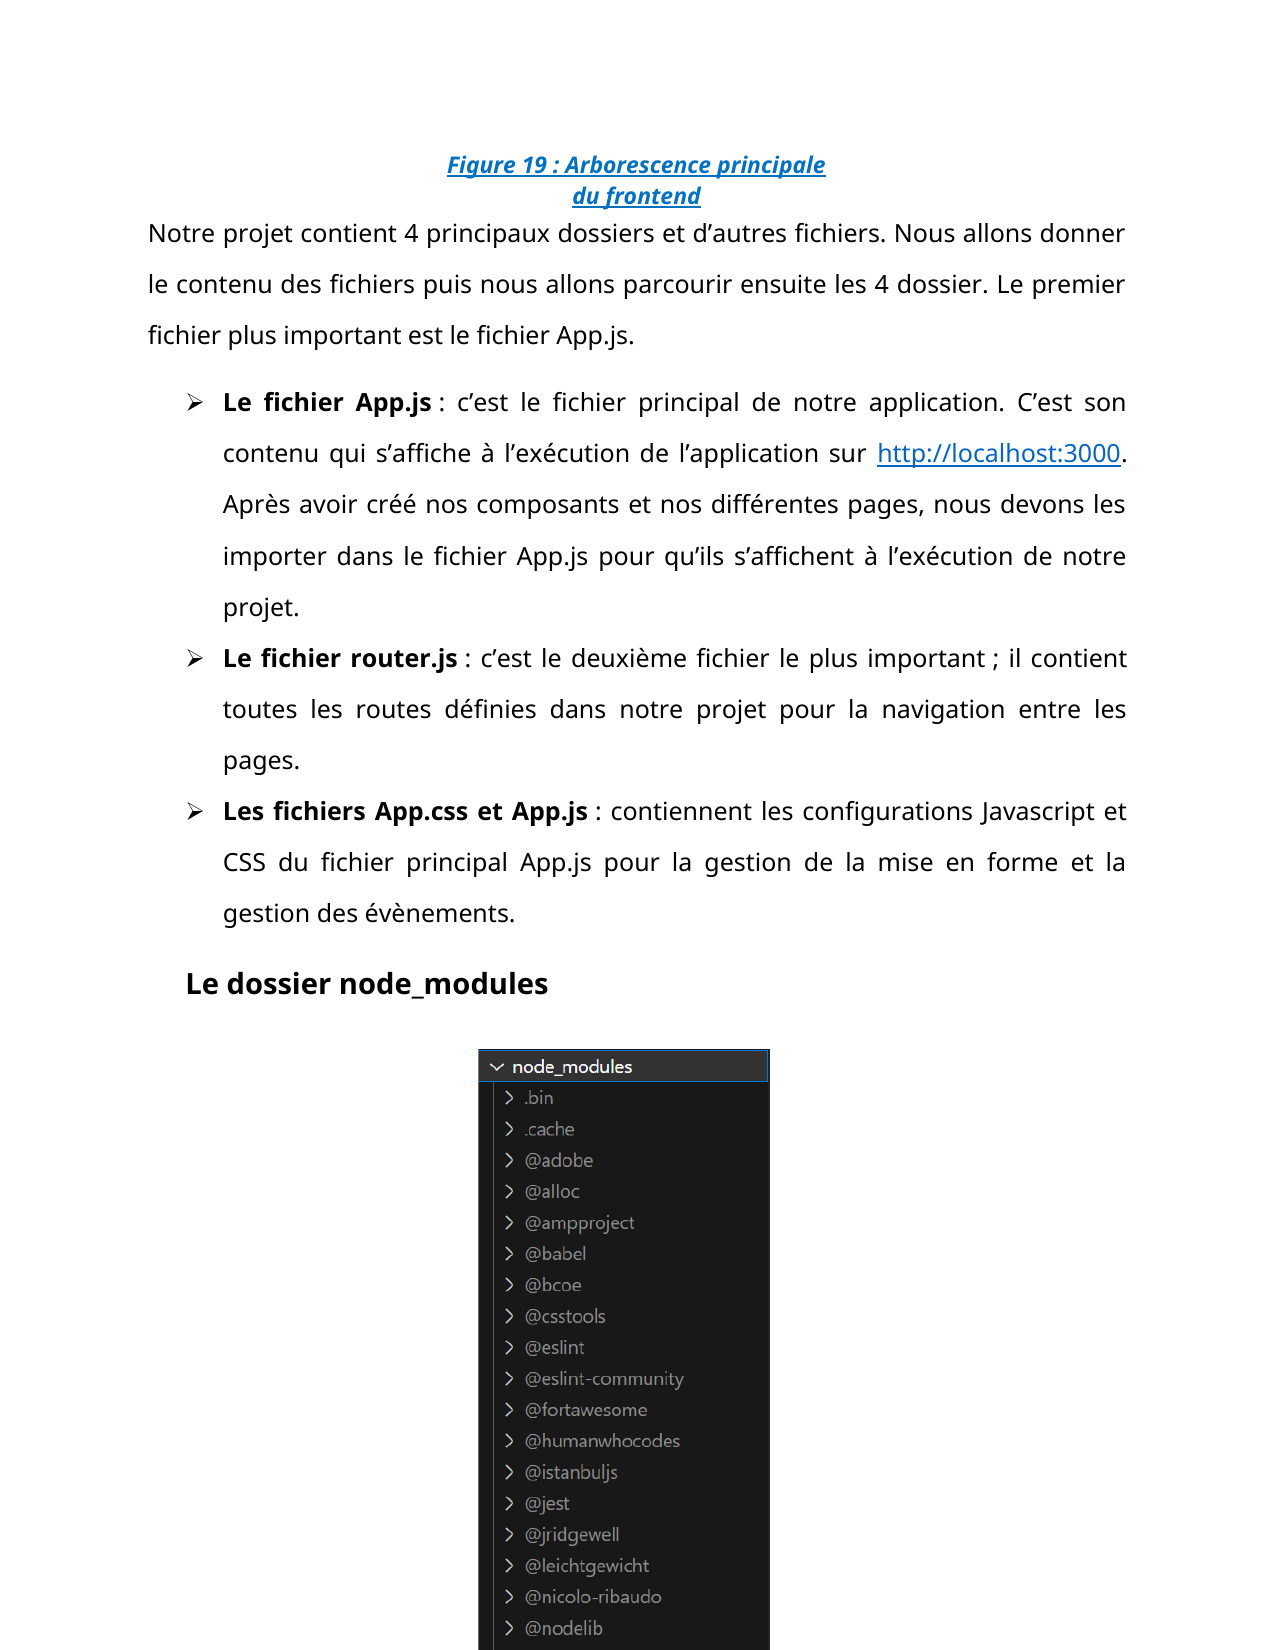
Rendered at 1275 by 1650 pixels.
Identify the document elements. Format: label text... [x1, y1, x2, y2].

picture [478, 1049, 770, 1650]
list Le fichier App.js : c’est le fichier principal de notre application. C’est son contenu qui s’affiche à l’exécution de l’application sur http://localhost:3000. Après avoir créé nos composants et nos différentes pages, nous devons les importer dans le fichier App.js pour qu’ils s’affichent à l’exécution de notre projet. [185, 385, 1127, 623]
list Les fichiers App.css et App.js : contiennent les configurations Javascript et CSS du fichier principal App.js pour la gestion de la mise en forme et la gestion des évènements. [185, 793, 1127, 929]
subtitle Le dossier node_modules [185, 963, 1127, 1003]
list Le fichier router.js : c’est le deuxième fichier le plus important ; il contient toutes les routes définies dans notre projet pour la navigation entre les pages. [185, 640, 1127, 776]
text Notre projet contient 4 principaux dossiers et d’autres fichiers. Nous allons donner le contenu des fichiers puis nous allons parcourir ensuite les 4 dossier. Le premier fichier plus important est le fichier App.js. [148, 215, 1127, 351]
